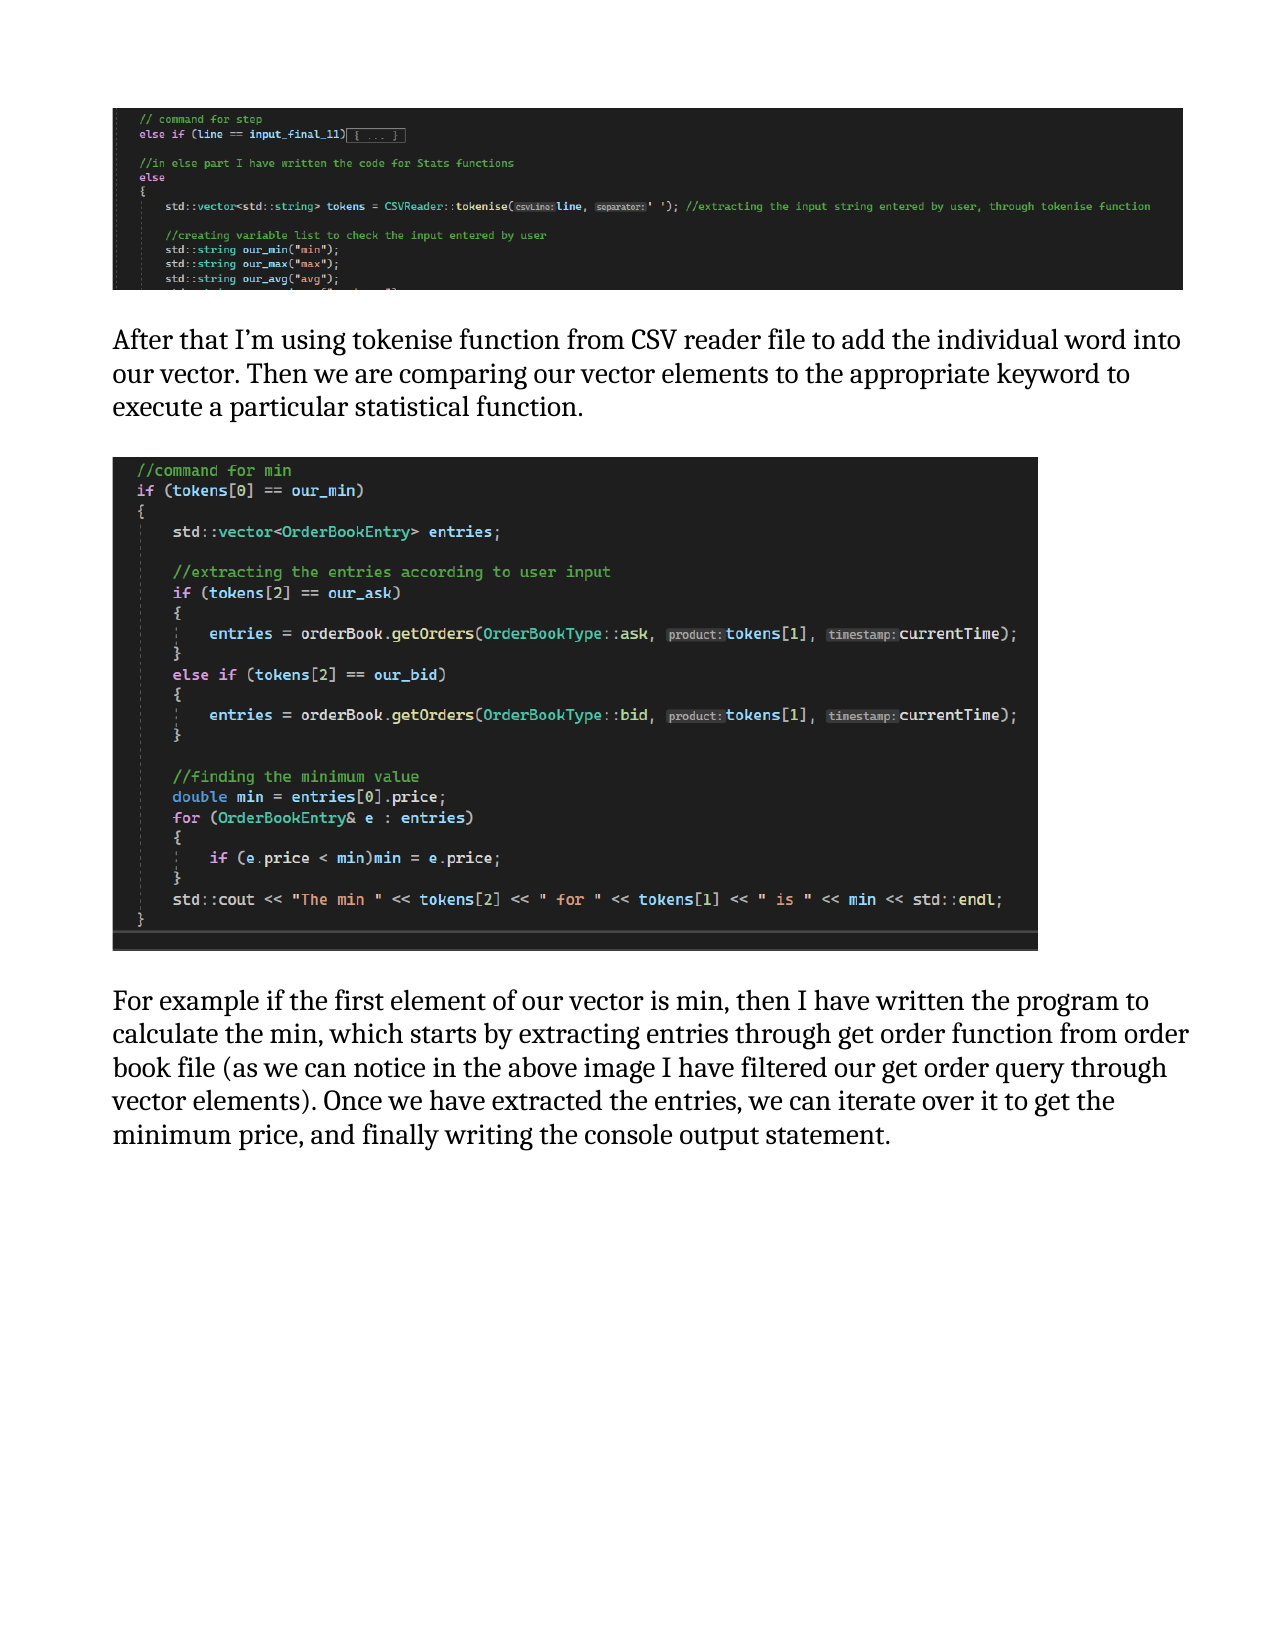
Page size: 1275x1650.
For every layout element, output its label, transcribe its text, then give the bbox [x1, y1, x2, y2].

picture [112, 108, 1183, 290]
text After that I’m using tokenise function from CSV reader file to add the individual word into our vector. Then we are comparing our vector elements to the appropriate keyword to execute a particular statistical function. [112, 323, 1200, 424]
text For example if the first element of our vector is min, then I have written the program to calculate the min, which starts by extracting entries through get order function from order book file (as we can notice in the above image I have filtered our get order query through vector elements). Once we have extracted the entries, we can iterate over it to get the minimum price, and finally writing the console output statement. [112, 984, 1200, 1151]
picture [112, 457, 1038, 951]
